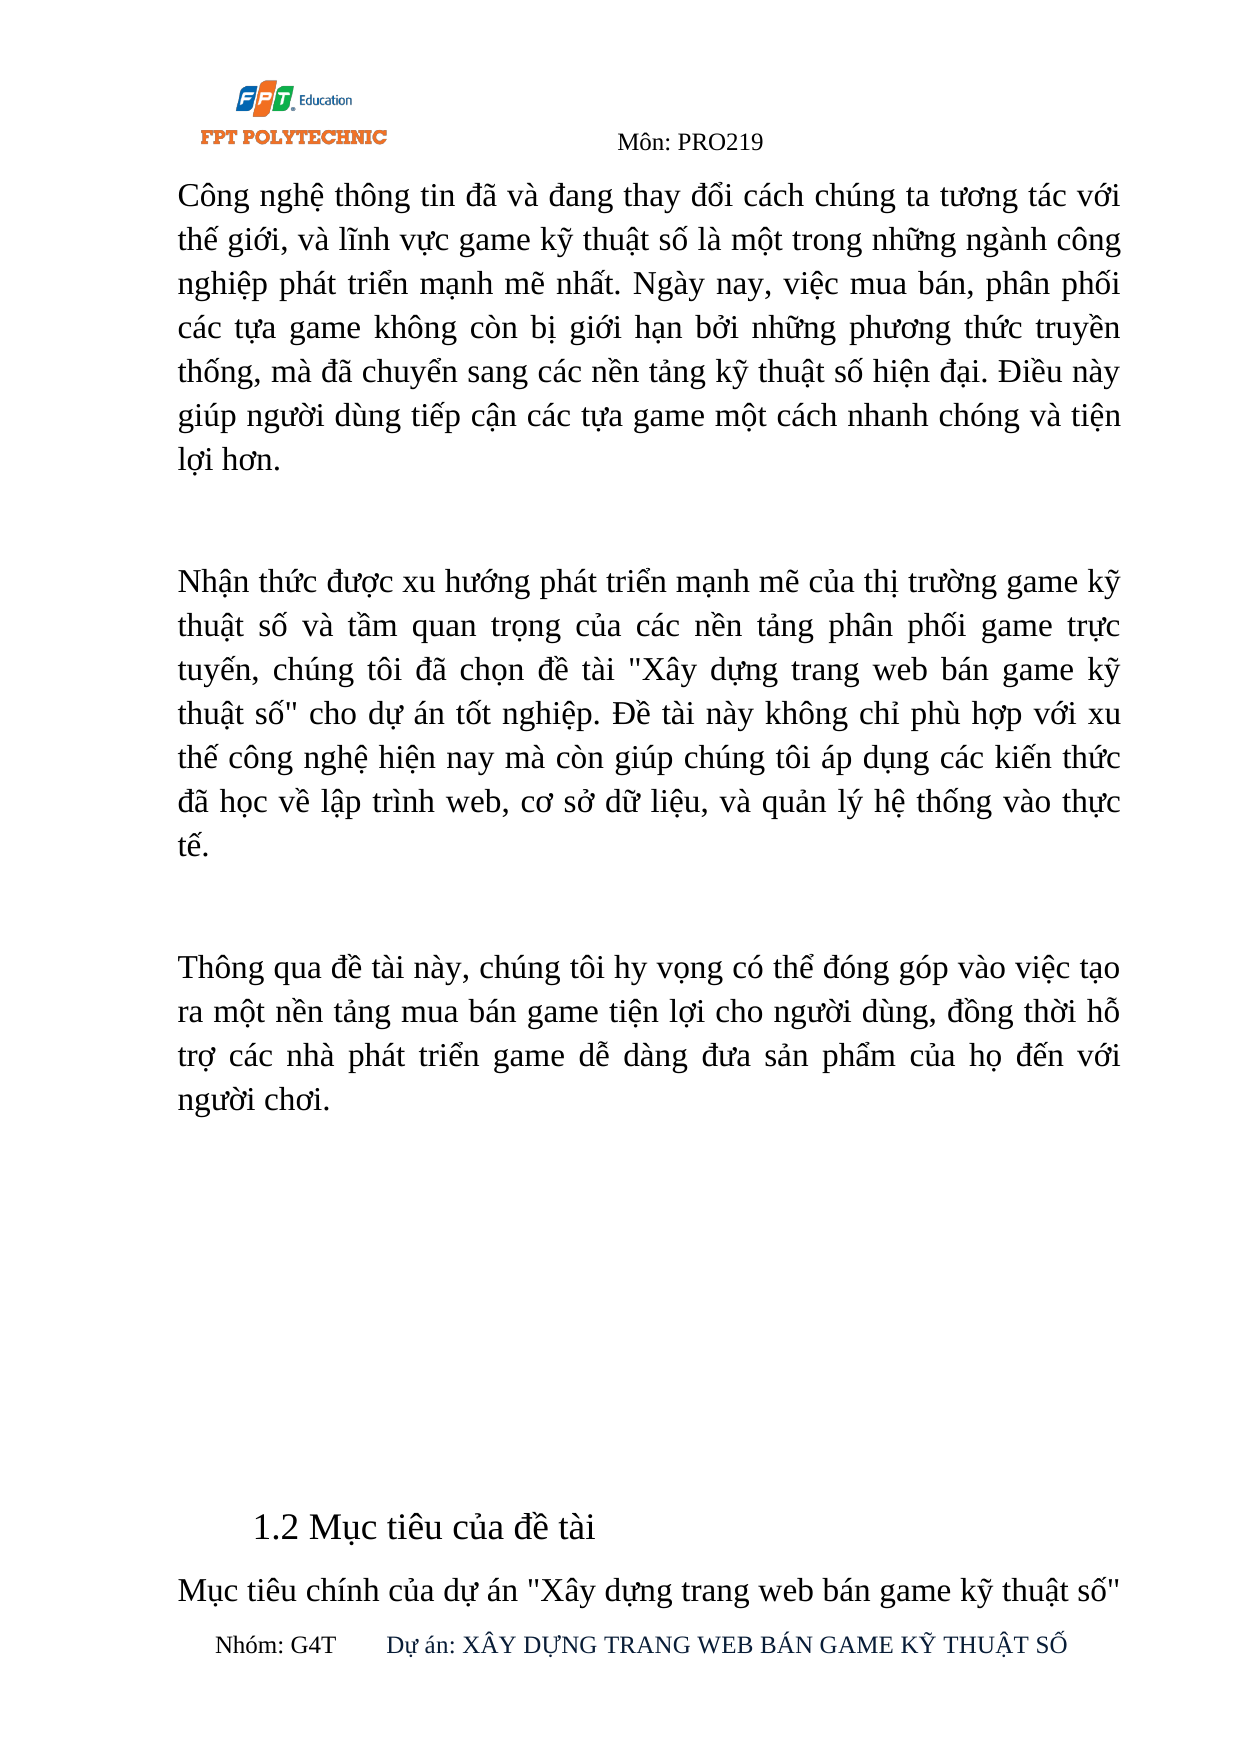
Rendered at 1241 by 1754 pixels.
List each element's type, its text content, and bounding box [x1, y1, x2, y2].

list Mục tiêu của đề tài [177, 1504, 1122, 1547]
picture [194, 75, 393, 150]
list Công nghệ thông tin đã và đang thay đổi cách chúng ta tương tác với thế giới, và lĩnh vực game kỹ thuật số là một trong những ngành công nghiệp phát triển mạnh mẽ nhất. Ngày nay, việc mua bán, phân phối các tựa game không còn bị giới hạn bởi những phương thức truyền thống, mà đã chuyển sang các nền tảng kỹ thuật số hiện đại. Điều này giúp người dùng tiếp cận các tựa game một cách nhanh chóng và tiện lợi hơn. [177, 175, 1122, 478]
list Thông qua đề tài này, chúng tôi hy vọng có thể đóng góp vào việc tạo ra một nền tảng mua bán game tiện lợi cho người dùng, đồng thời hỗ trợ các nhà phát triển game dễ dàng đưa sản phẩm của họ đến với người chơi. [177, 947, 1122, 1117]
list Nhận thức được xu hướng phát triển mạnh mẽ của thị trường game kỹ thuật số và tầm quan trọng của các nền tảng phân phối game trực tuyến, chúng tôi đã chọn đề tài "Xây dựng trang web bán game kỹ thuật số" cho dự án tốt nghiệp. Đề tài này không chỉ phù hợp với xu thế công nghệ hiện nay mà còn giúp chúng tôi áp dụng các kiến thức đã học về lập trình web, cơ sở dữ liệu, và quản lý hệ thống vào thực tế. [177, 561, 1122, 864]
